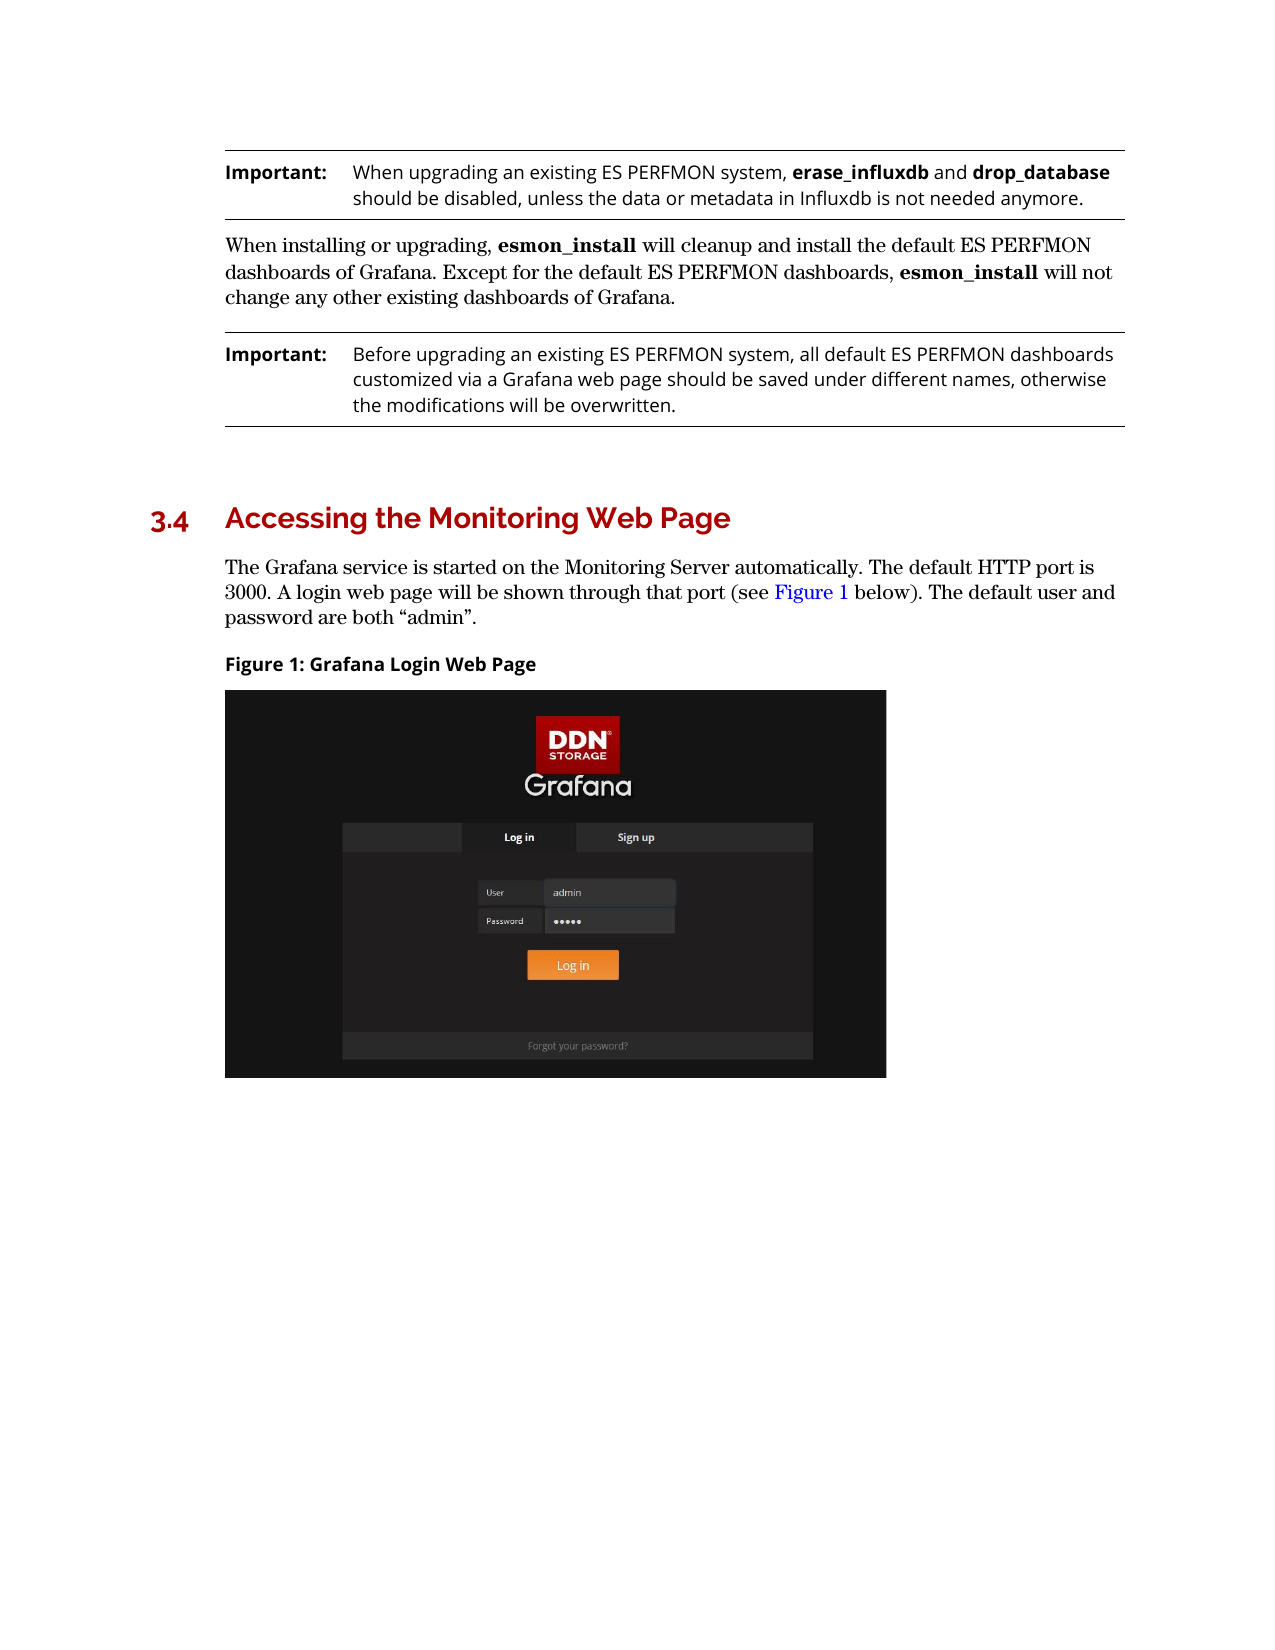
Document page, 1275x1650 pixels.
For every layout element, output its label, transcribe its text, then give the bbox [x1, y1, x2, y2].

text Important: When upgrading an existing ES PERFMON system, erase_influxdb and drop_database should be disabled, unless the data or metadata in Influxdb is not needed anymore. [225, 151, 1125, 219]
subtitle Accessing the Monitoring Web Page [150, 502, 1125, 535]
picture [225, 690, 887, 1078]
text Figure : Grafana Login Web Page [225, 652, 1125, 677]
text When installing or upgrading, esmon_install will cleanup and install the default ES PERFMON dashboards of Grafana. Except for the default ES PERFMON dashboards, esmon_install will not change any other existing dashboards of Grafana. [225, 234, 1125, 311]
text The Grafana service is started on the Monitoring Server automatically. The default HTTP port is 3000. A login web page will be shown through that port (see Figure 1 below). The default user and password are both “admin”. [225, 556, 1125, 631]
text Important: Before upgrading an existing ES PERFMON system, all default ES PERFMON dashboards customized via a Grafana web page should be saved under different names, otherwise the modifications will be overwritten. [225, 333, 1125, 426]
